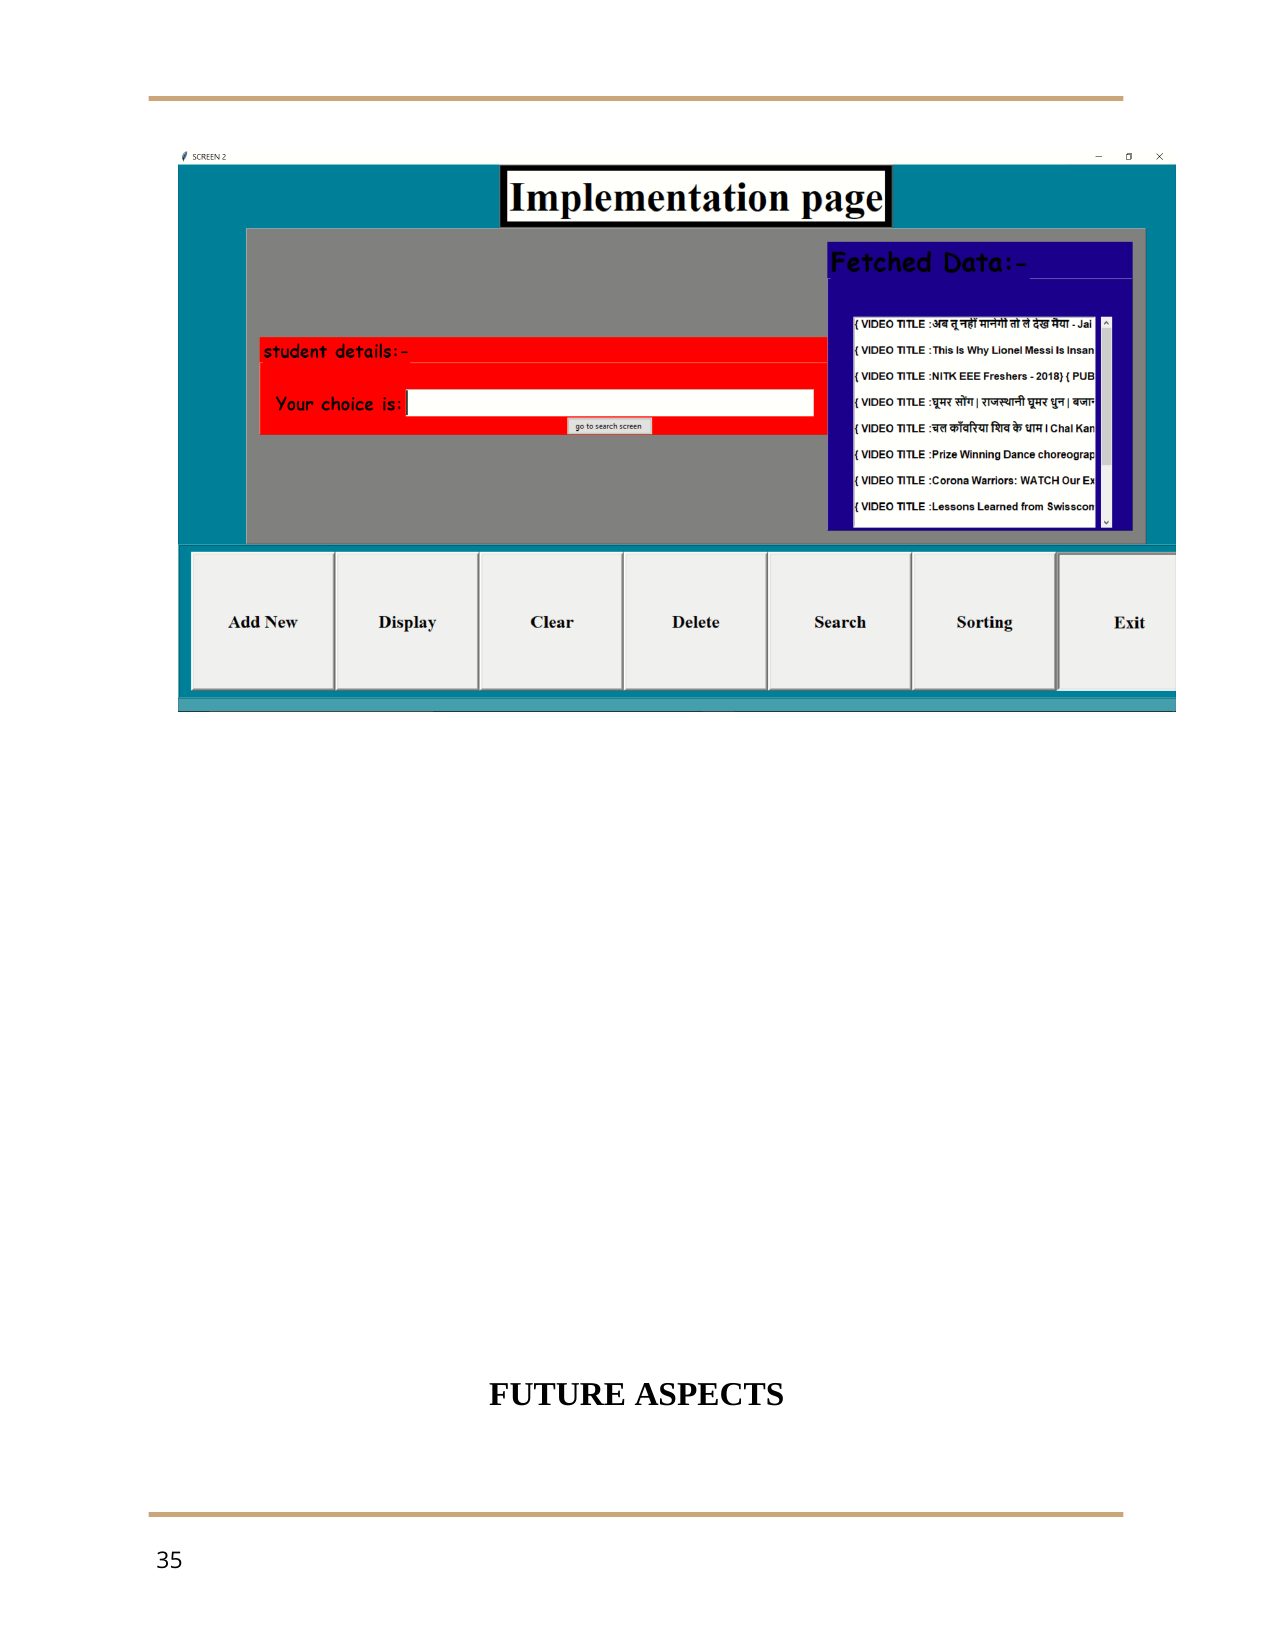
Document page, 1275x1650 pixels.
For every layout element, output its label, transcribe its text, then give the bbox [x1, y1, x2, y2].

text FUTURE ASPECTS [148, 1374, 1125, 1413]
picture [178, 150, 1176, 712]
picture [148, 1512, 1124, 1517]
picture [148, 96, 1124, 101]
